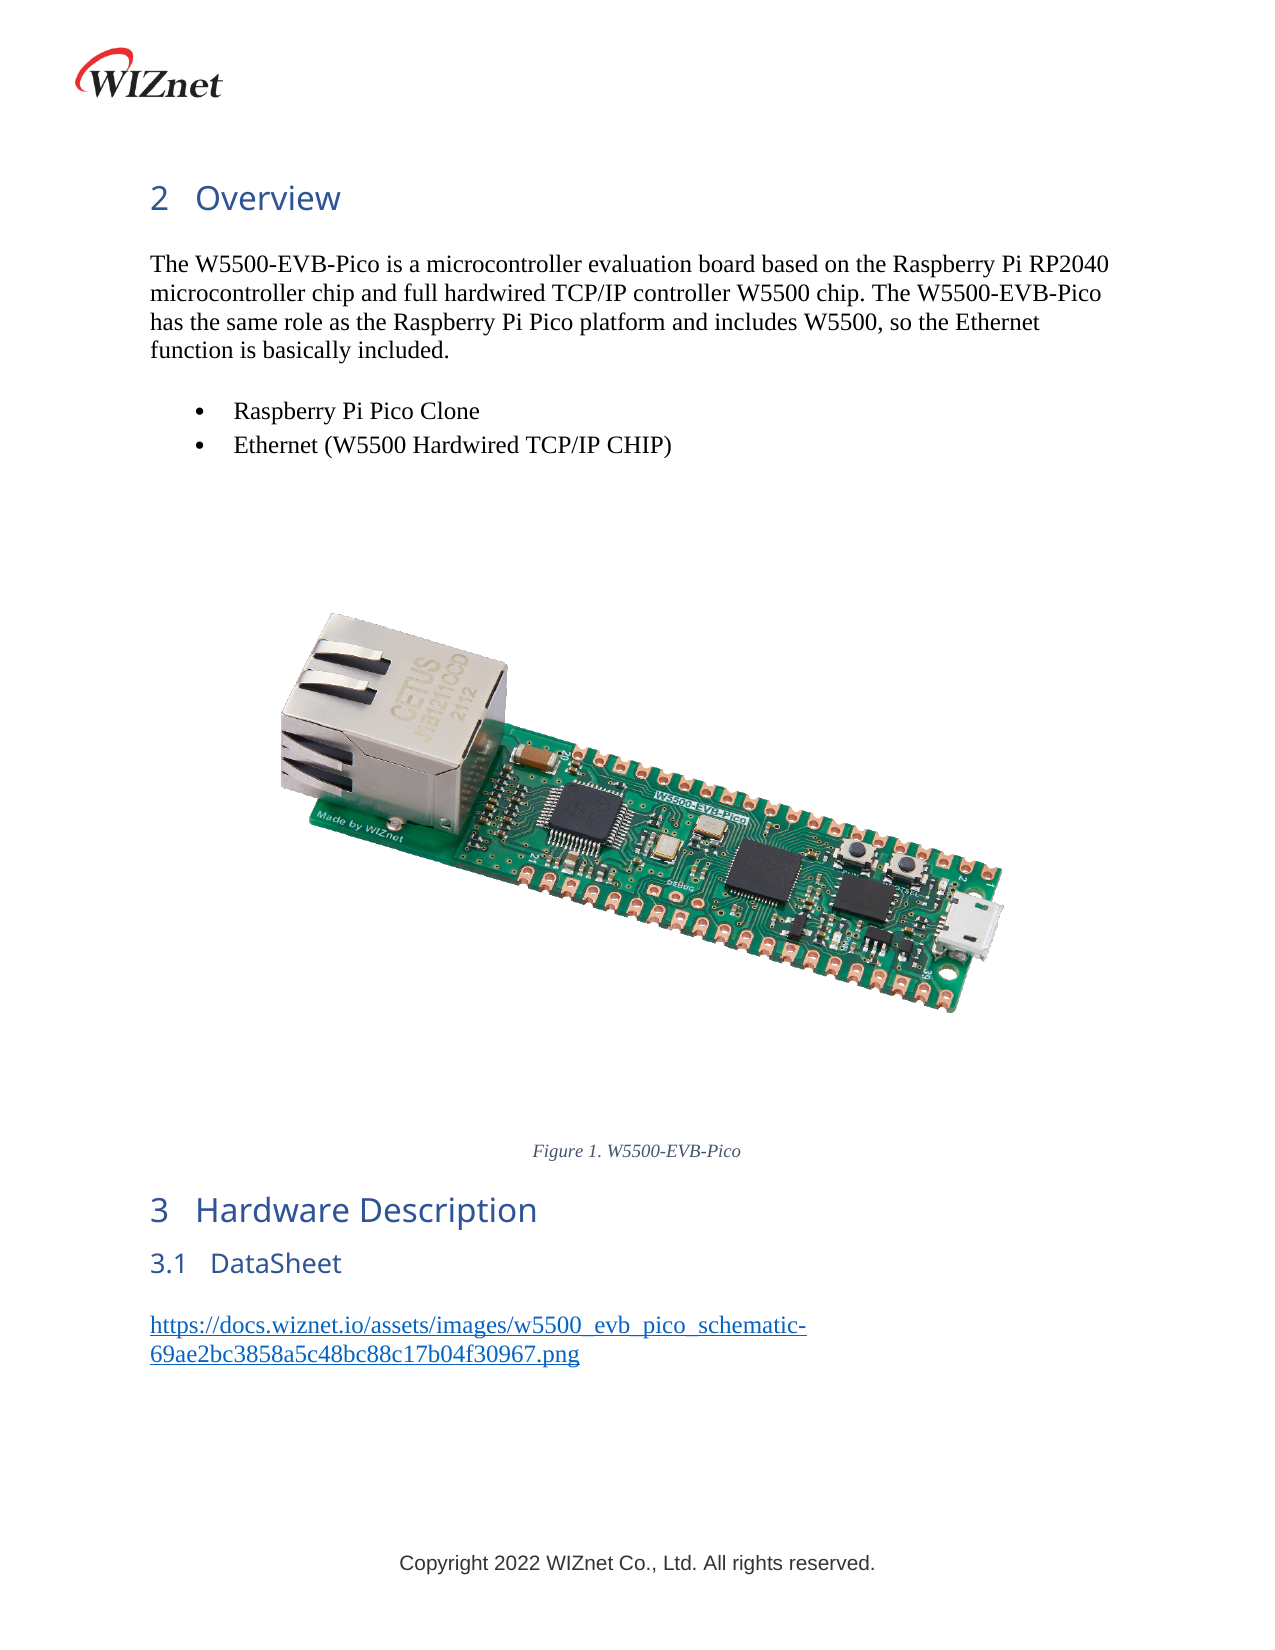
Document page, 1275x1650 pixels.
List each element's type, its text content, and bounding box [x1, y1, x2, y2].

subtitle Overview [150, 175, 1125, 220]
picture [150, 489, 1125, 1140]
list Raspberry Pi Pico Clone [192, 393, 1125, 427]
text The W5500-EVB-Pico is a microcontroller evaluation board based on the Raspberry Pi RP2040 microcontroller chip and full hardwired TCP/IP controller W5500 chip. The W5500-EVB-Pico has the same role as the Raspberry Pi Pico platform and includes W5500, so the Ethernet function is basically included. [150, 249, 1125, 364]
subtitle Hardware Description [150, 1186, 1125, 1232]
picture [75, 36, 223, 111]
subtitle DataSheet [150, 1244, 1125, 1281]
list Ethernet (W5500 Hardwired TCP/IP CHIP) [192, 427, 1125, 461]
text https://docs.wiznet.io/assets/images/w5500_evb_pico_schematic-69ae2bc3858a5c48bc88c17b04f30967.png [150, 1310, 1125, 1367]
